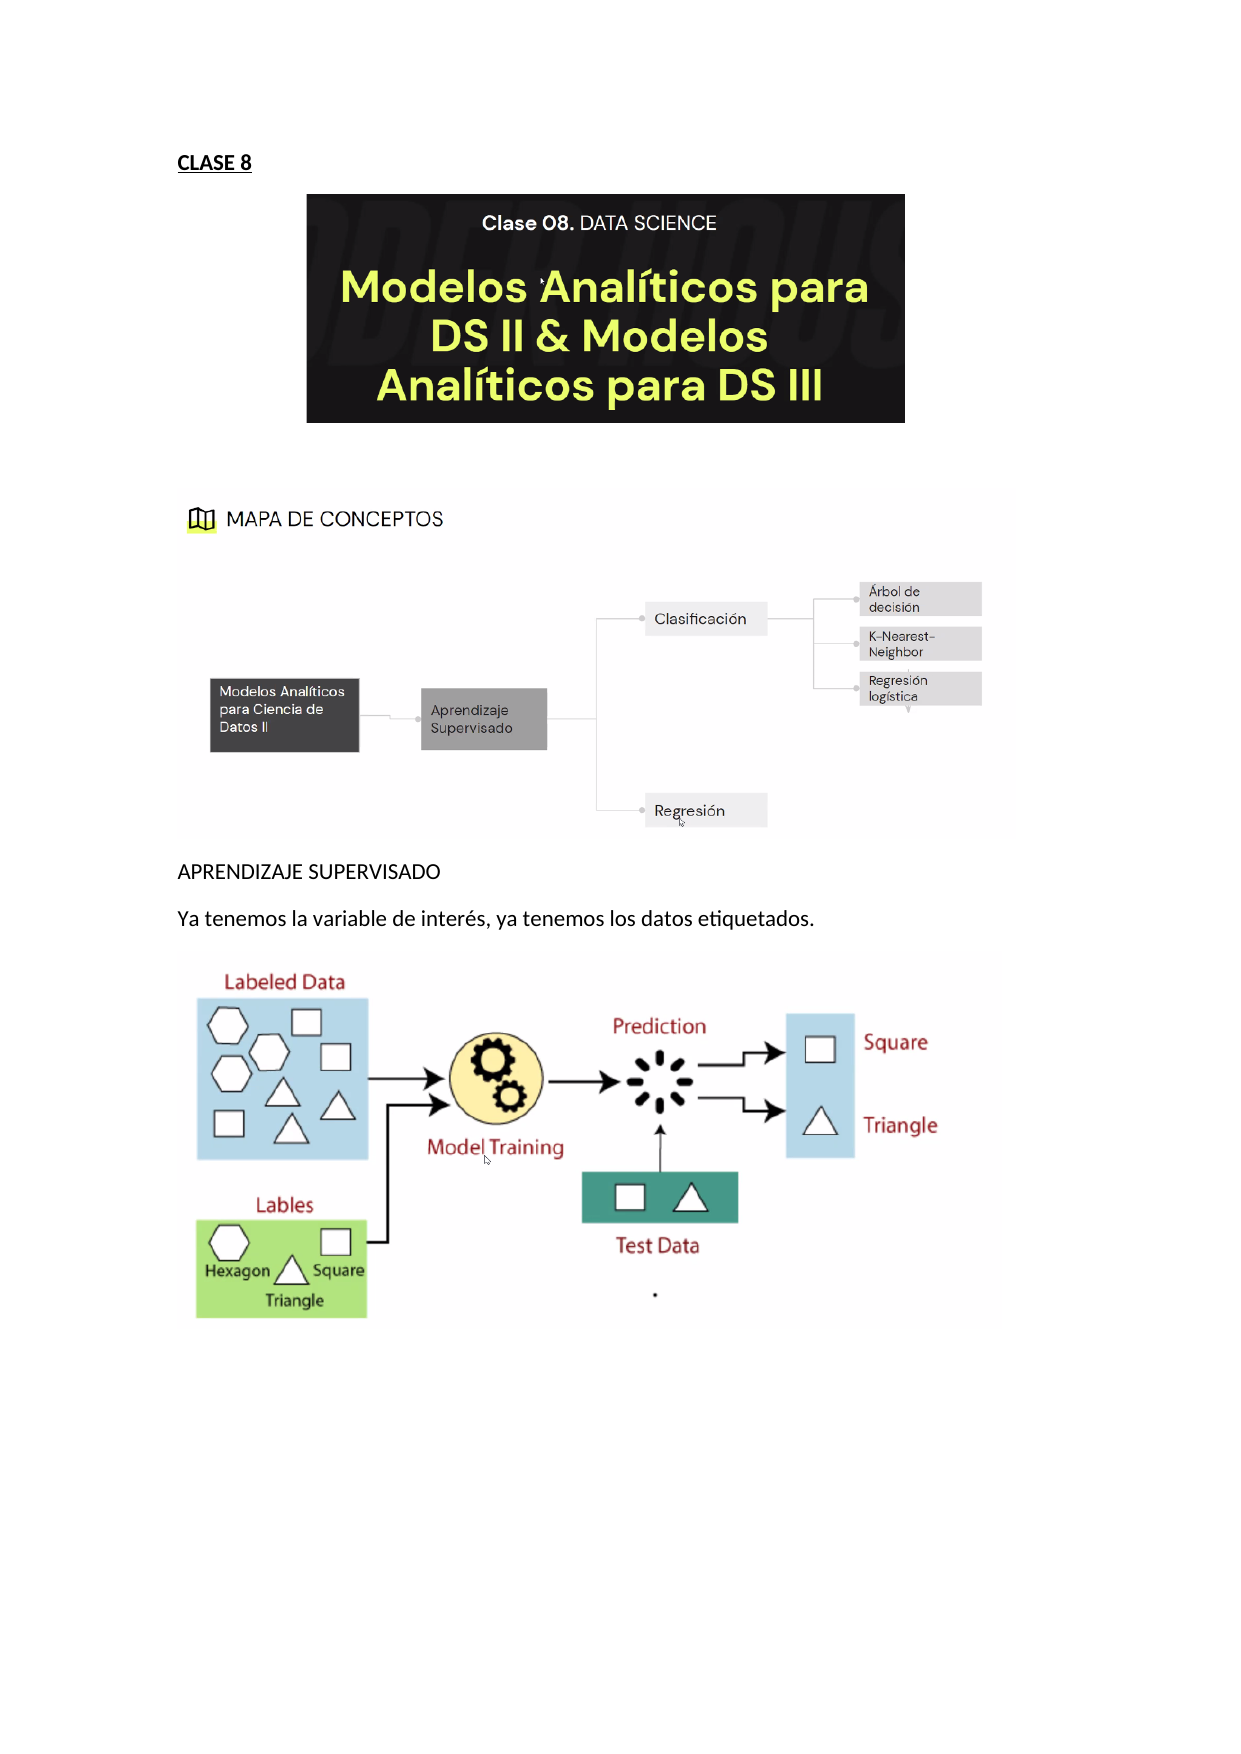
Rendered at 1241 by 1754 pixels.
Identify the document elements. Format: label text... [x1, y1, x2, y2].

text APRENDIZAJE SUPERVISADO [177, 857, 1063, 885]
picture [306, 194, 905, 423]
text CLASE 8 [177, 148, 1063, 176]
picture [177, 951, 1003, 1329]
text Ya tenemos la variable de interés, ya tenemos los datos etiquetados. [177, 904, 1063, 932]
picture [177, 488, 1017, 839]
